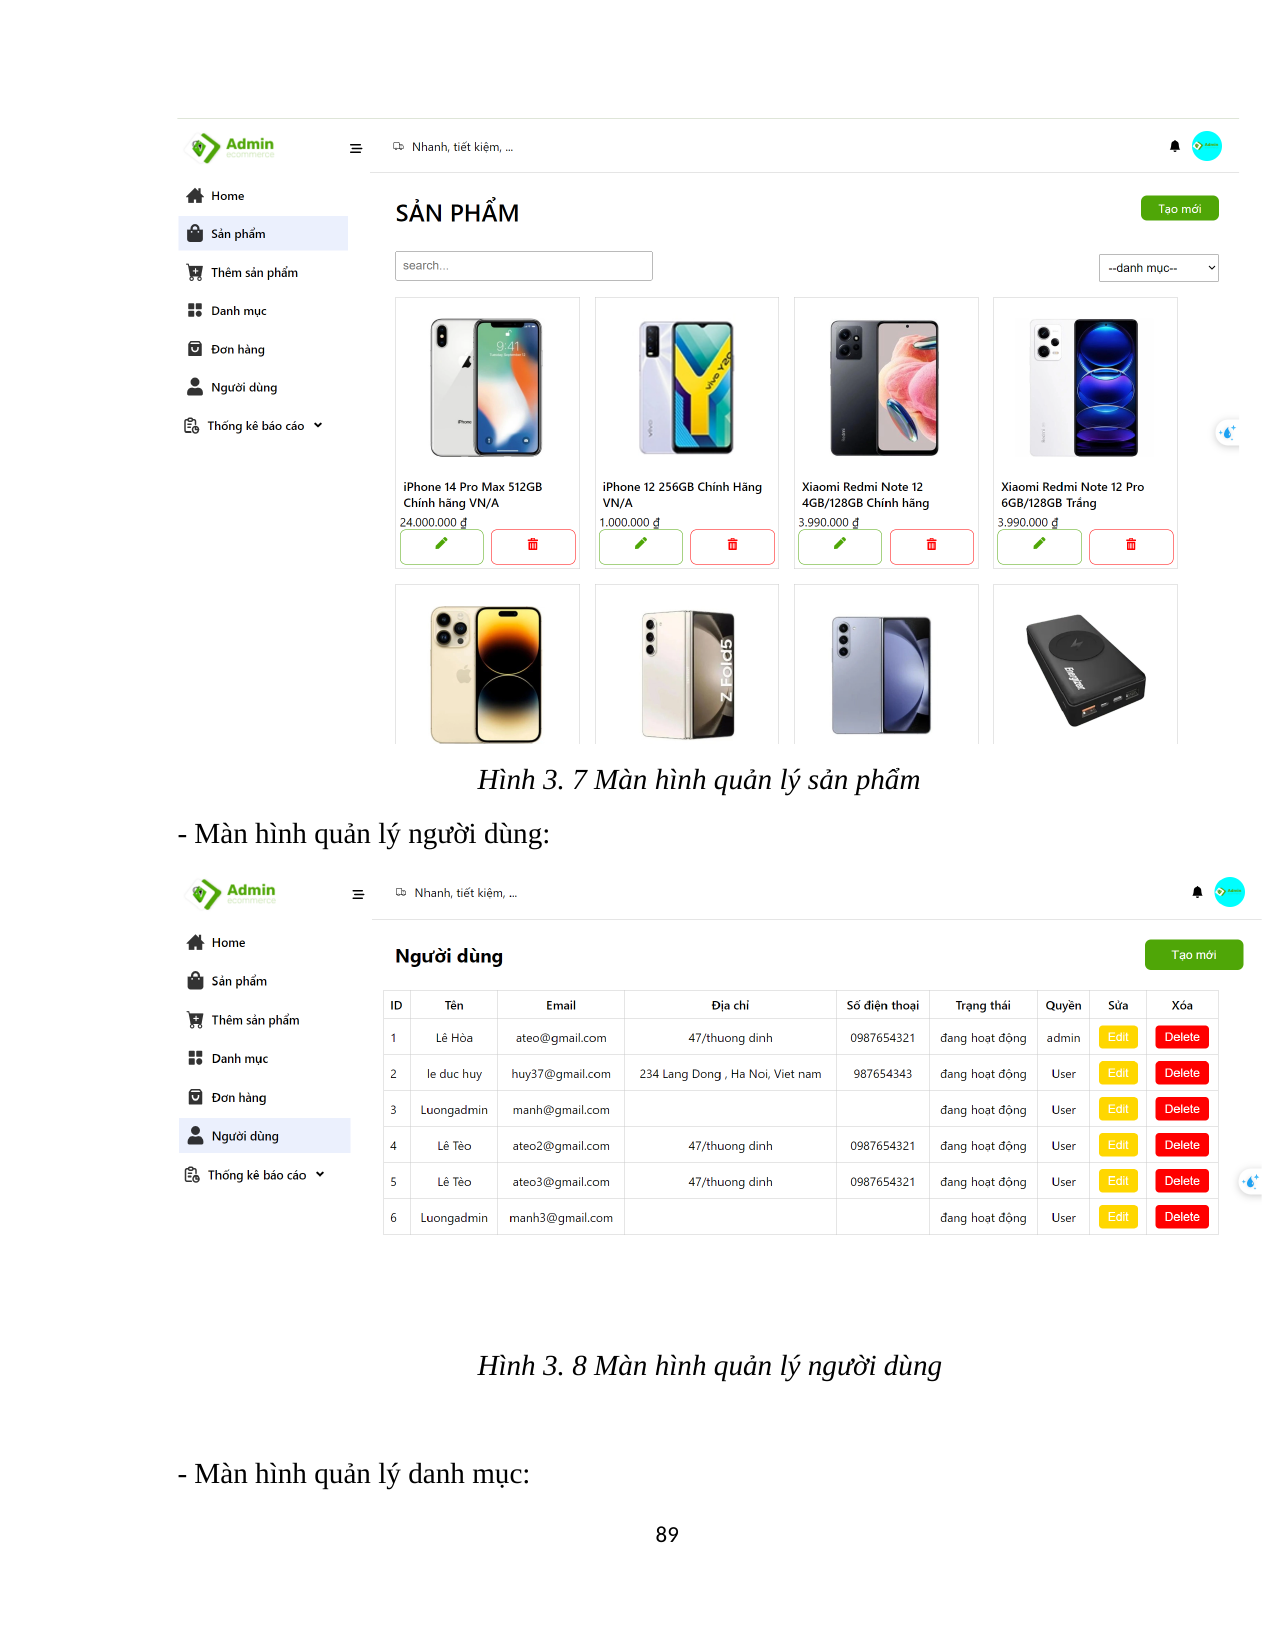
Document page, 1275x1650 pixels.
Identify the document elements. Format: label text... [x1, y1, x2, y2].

text - Màn hình quản lý danh mục: [177, 1456, 1157, 1489]
text - Màn hình quản lý người dùng: [177, 817, 1157, 850]
picture [177, 869, 1262, 1330]
picture [177, 118, 1240, 744]
text Hình 3. 7 Màn hình quản lý sản phẩm [402, 762, 1157, 796]
text Hình 3. 8 Màn hình quản lý người dùng [402, 1348, 1157, 1382]
